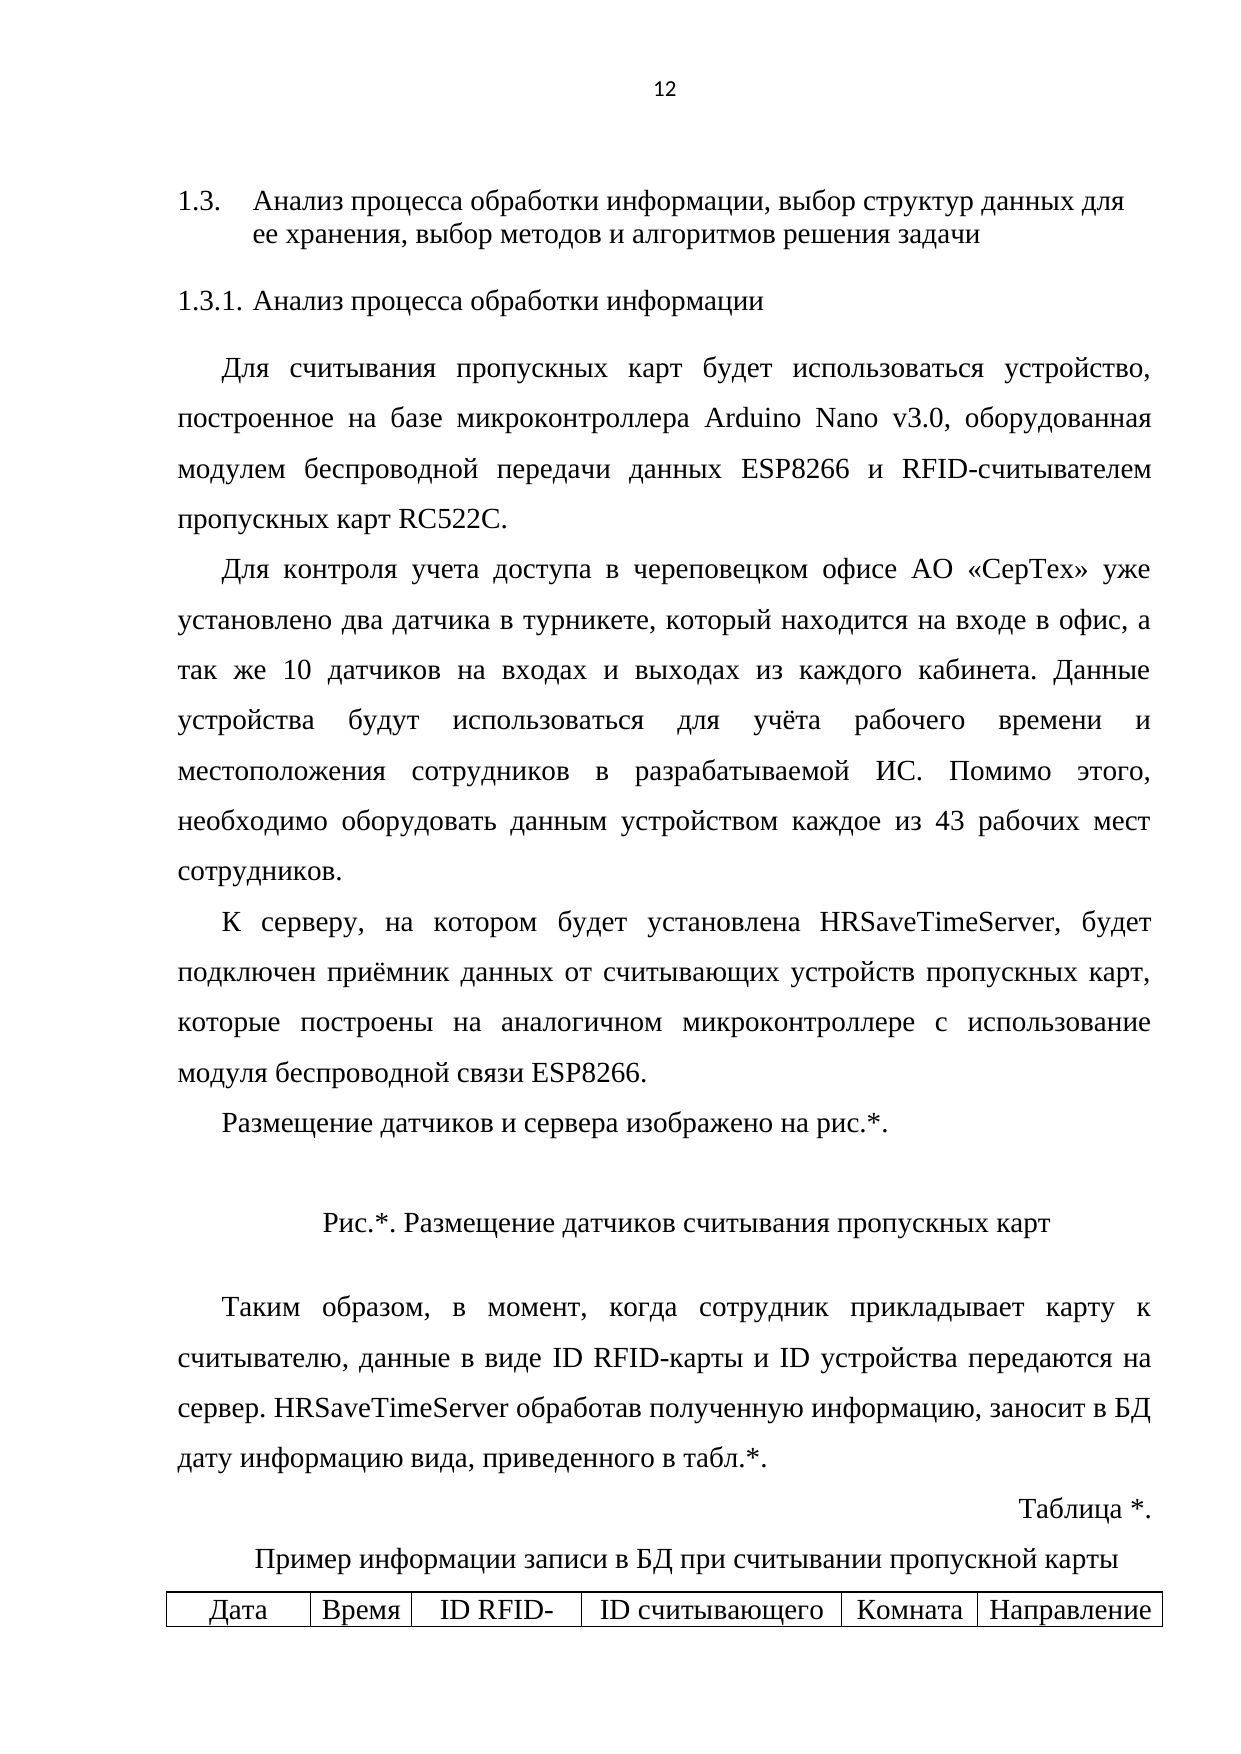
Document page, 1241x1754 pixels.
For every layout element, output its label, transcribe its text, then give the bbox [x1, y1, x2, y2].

list Анализ процесса обработки информации [177, 283, 1152, 317]
table_header Комната [842, 1593, 977, 1626]
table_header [582, 1593, 841, 1626]
text Таблица *. [177, 1491, 1152, 1524]
text Для считывания пропускных карт будет использоваться устройство, построенное на базе микроконтроллера Arduino Nano v3.0, оборудованная модулем беспроводной передачи данных ESP8266 и RFID-считывателем пропускных карт RC522C. [177, 350, 1152, 535]
text Таким образом, в момент, когда сотрудник прикладывает карту к считывателю, данные в виде ID RFID-карты и ID устройства передаются на сервер. HRSaveTimeServer обработав полученную информацию, заносит в БД дату информацию вида, приведенного в табл.*. [177, 1289, 1152, 1474]
text Пример информации записи в БД при считывании пропускной карты [177, 1541, 1152, 1574]
table_header Дата [167, 1593, 310, 1626]
table_header ID RFID-карты [412, 1593, 581, 1626]
table_header Направление [978, 1593, 1162, 1626]
text К серверу, на котором будет установлена HRSaveTimeServer, будет подключен приёмник данных от считывающих устройств пропускных карт, которые построены на аналогичном микроконтроллере с использование модуля беспроводной связи ESP8266. [177, 904, 1152, 1088]
list Анализ процесса обработки информации, выбор структур данных для ее хранения, выбор методов и алгоритмов решения задачи [177, 183, 1152, 250]
table_header Время [311, 1593, 411, 1626]
text Рис.*. Размещение датчиков считывания пропускных карт [177, 1206, 1152, 1239]
text Для контроля учета доступа в череповецком офисе АО «СерТех» уже установлено два датчика в турникете, который находится на входе в офис, а так же 10 датчиков на входах и выходах из каждого кабинета. Данные устройства будут использоваться для учёта рабочего времени и местоположения сотрудников в разрабатываемой ИС. Помимо этого, необходимо оборудовать данным устройством каждое из 43 рабочих мест сотрудников. [177, 552, 1152, 887]
text Размещение датчиков и сервера изображено на рис.*. [177, 1105, 1152, 1138]
